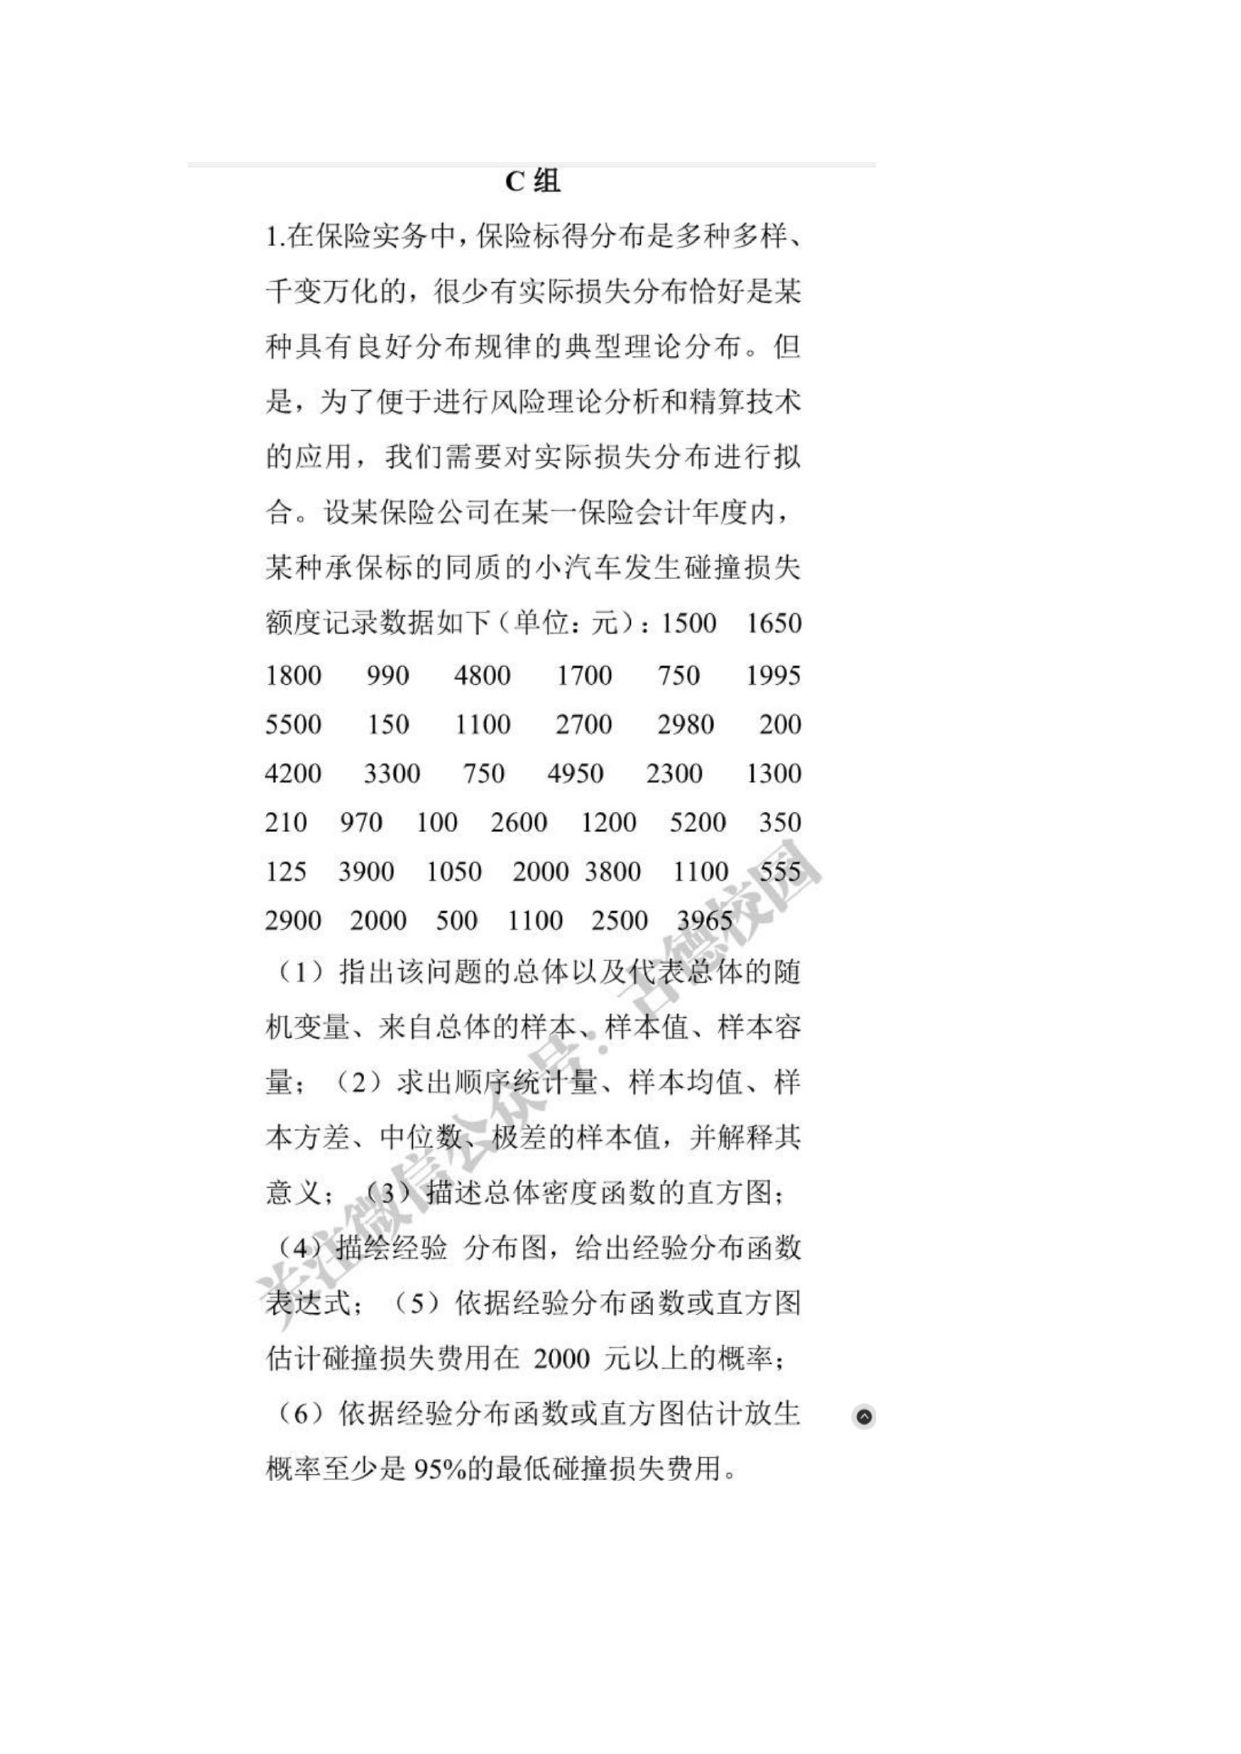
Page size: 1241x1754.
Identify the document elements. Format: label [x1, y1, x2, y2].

picture [187, 162, 877, 1481]
